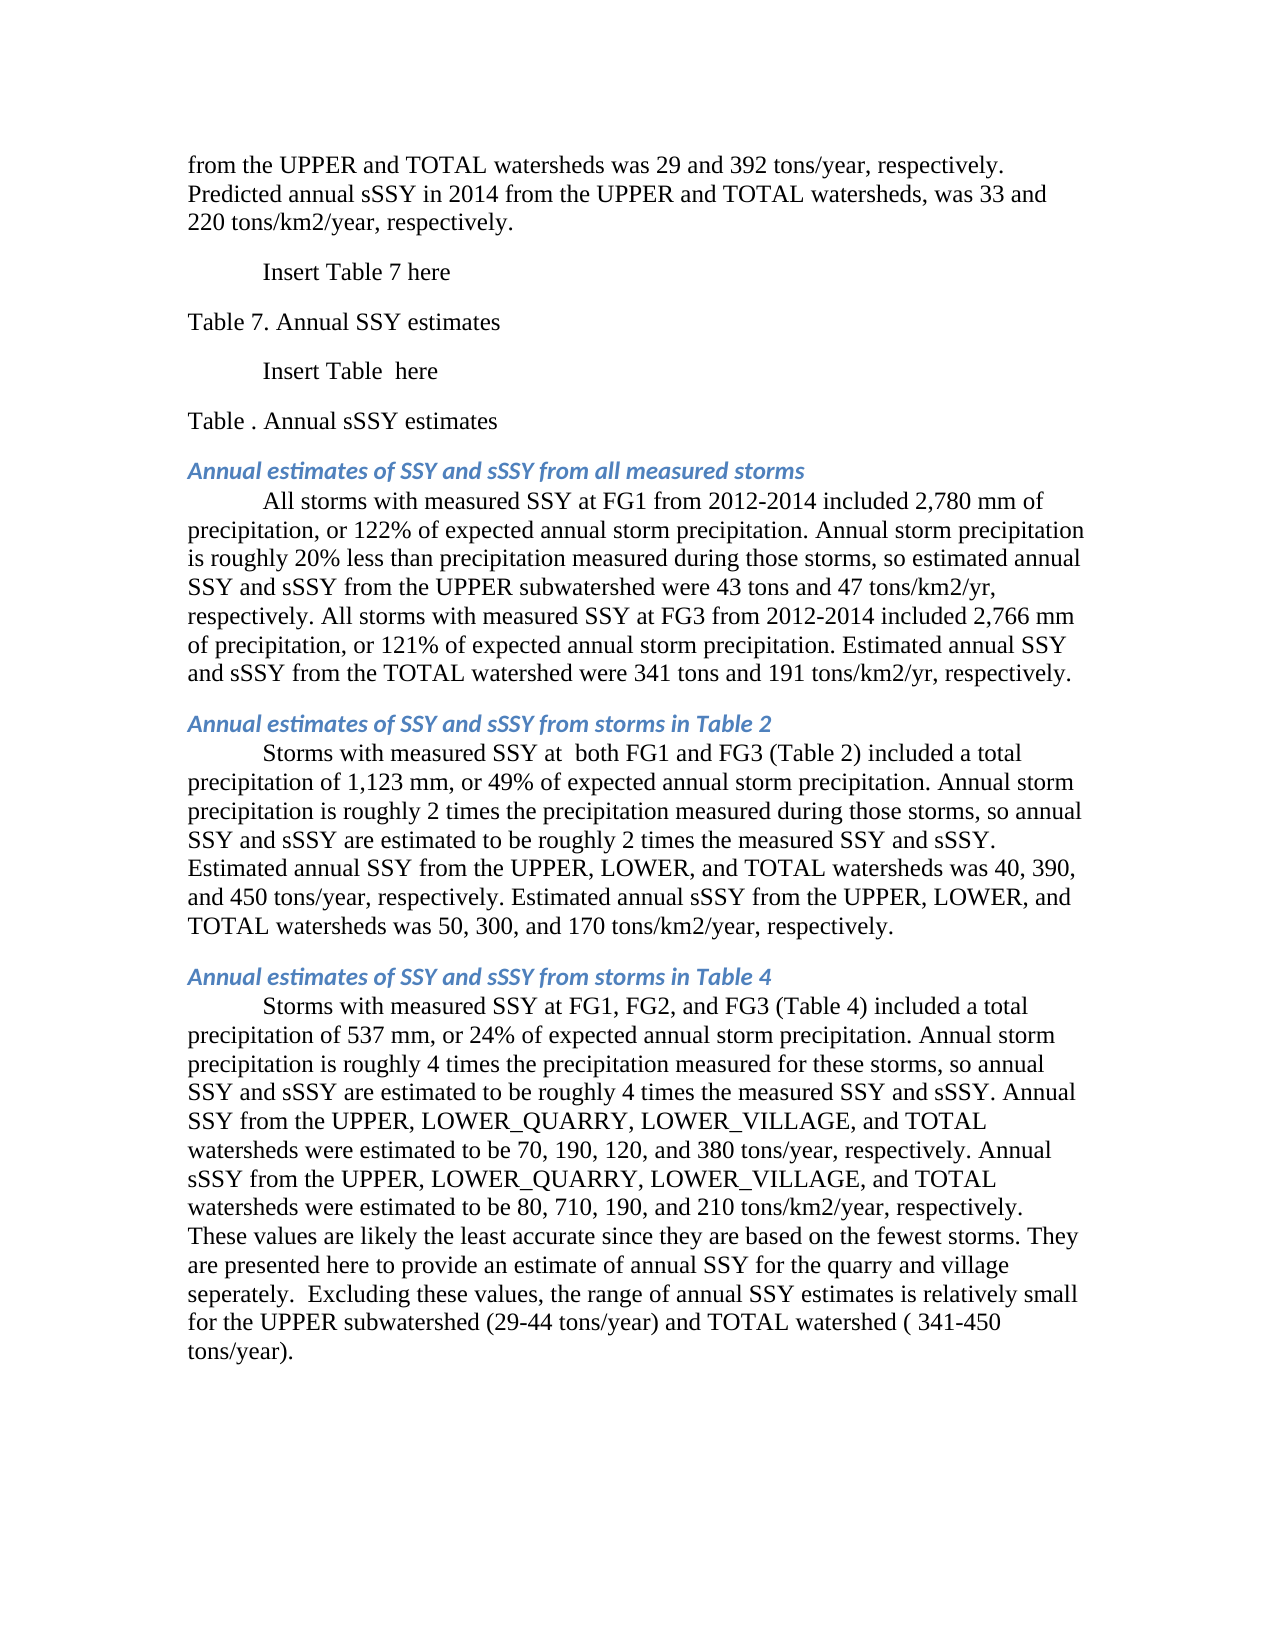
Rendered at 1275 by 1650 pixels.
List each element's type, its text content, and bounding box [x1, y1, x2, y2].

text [187, 150, 1087, 236]
text Storms with measured SSY at both FG1 and FG3 (Table 2) included a total precipitation of 1,123 mm, or 49% of expected annual storm precipitation. Annual storm precipitation is roughly 2 times the precipitation measured during those storms, so annual SSY and sSSY are estimated to be roughly 2 times the measured SSY and sSSY. Estimated annual SSY from the UPPER, LOWER, and TOTAL watersheds was 40, 390, and 450 tons/year, respectively. Estimated annual sSSY from the UPPER, LOWER, and TOTAL watersheds was 50, 300, and 170 tons/km2/year, respectively. [187, 738, 1087, 940]
subtitle Annual estimates of SSY and sSSY from storms in Table 4 [187, 961, 1087, 991]
text Insert Table here [187, 356, 1087, 385]
subtitle Annual estimates of SSY and sSSY from all measured storms [187, 455, 1087, 486]
text Storms with measured SSY at FG1, FG2, and FG3 (Table 4) included a total precipitation of 537 mm, or 24% of expected annual storm precipitation. Annual storm precipitation is roughly 4 times the precipitation measured for these storms, so annual SSY and sSSY are estimated to be roughly 4 times the measured SSY and sSSY. Annual SSY from the UPPER, LOWER_QUARRY, LOWER_VILLAGE, and TOTAL watersheds were estimated to be 70, 190, 120, and 380 tons/year, respectively. Annual sSSY from the UPPER, LOWER_QUARRY, LOWER_VILLAGE, and TOTAL watersheds were estimated to be 80, 710, 190, and 210 tons/km2/year, respectively. These values are likely the least accurate since they are based on the fewest storms. They are presented here to provide an estimate of annual SSY for the quarry and village seperately. Excluding these values, the range of annual SSY estimates is relatively small for the UPPER subwatershed (29-44 tons/year) and TOTAL watershed ( 341-450 tons/year). [187, 991, 1087, 1365]
text Table . Annual sSSY estimates [187, 406, 1087, 434]
text Table 7. Annual SSY estimates [187, 307, 1087, 335]
subtitle Annual estimates of SSY and sSSY from storms in Table 2 [187, 708, 1087, 738]
text Insert Table 7 here [187, 257, 1087, 286]
text All storms with measured SSY at FG1 from 2012-2014 included 2,780 mm of precipitation, or 122% of expected annual storm precipitation. Annual storm precipitation is roughly 20% less than precipitation measured during those storms, so estimated annual SSY and sSSY from the UPPER subwatershed were 43 tons and 47 tons/km2/yr, respectively. All storms with measured SSY at FG3 from 2012-2014 included 2,766 mm of precipitation, or 121% of expected annual storm precipitation. Estimated annual SSY and sSSY from the TOTAL watershed were 341 tons and 191 tons/km2/yr, respectively. [187, 486, 1087, 687]
